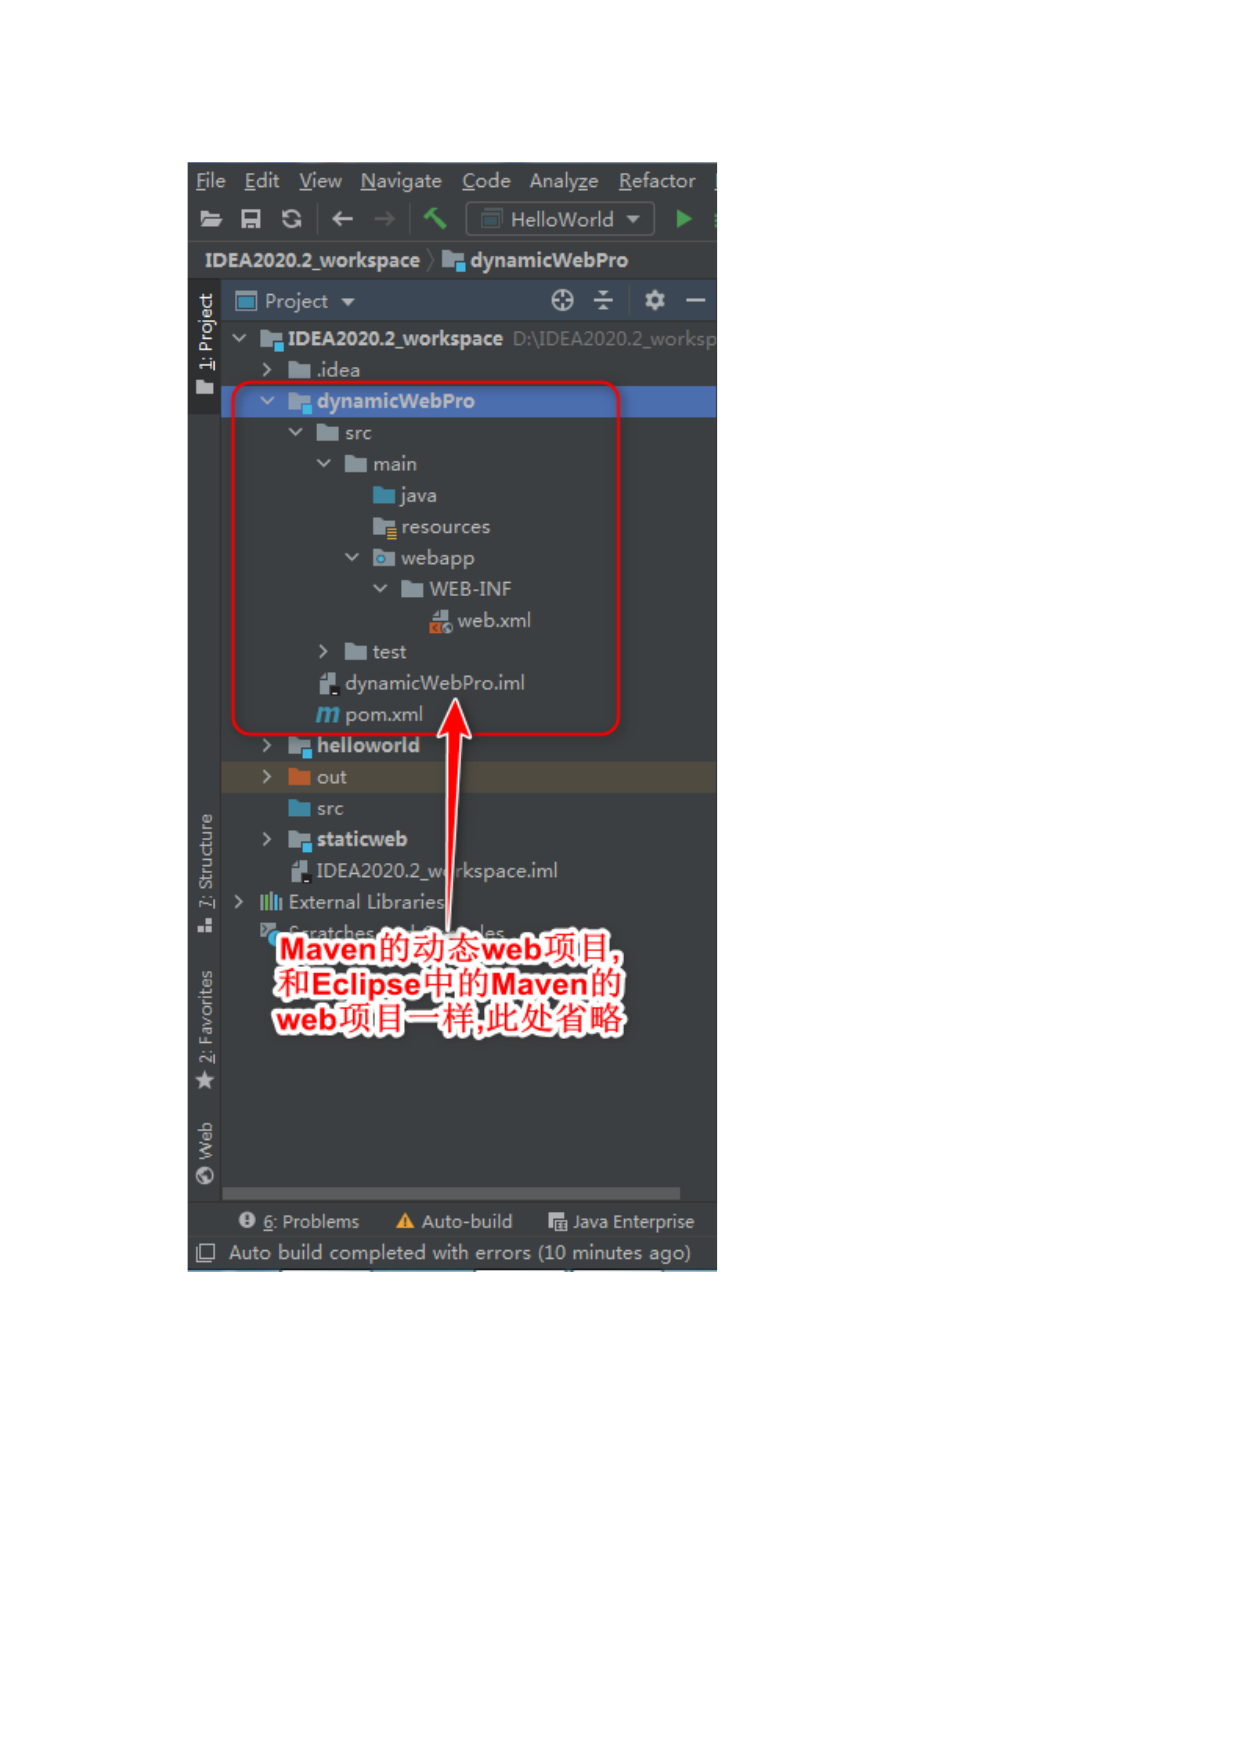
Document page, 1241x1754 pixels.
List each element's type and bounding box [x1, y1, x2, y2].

picture [187, 162, 718, 1272]
